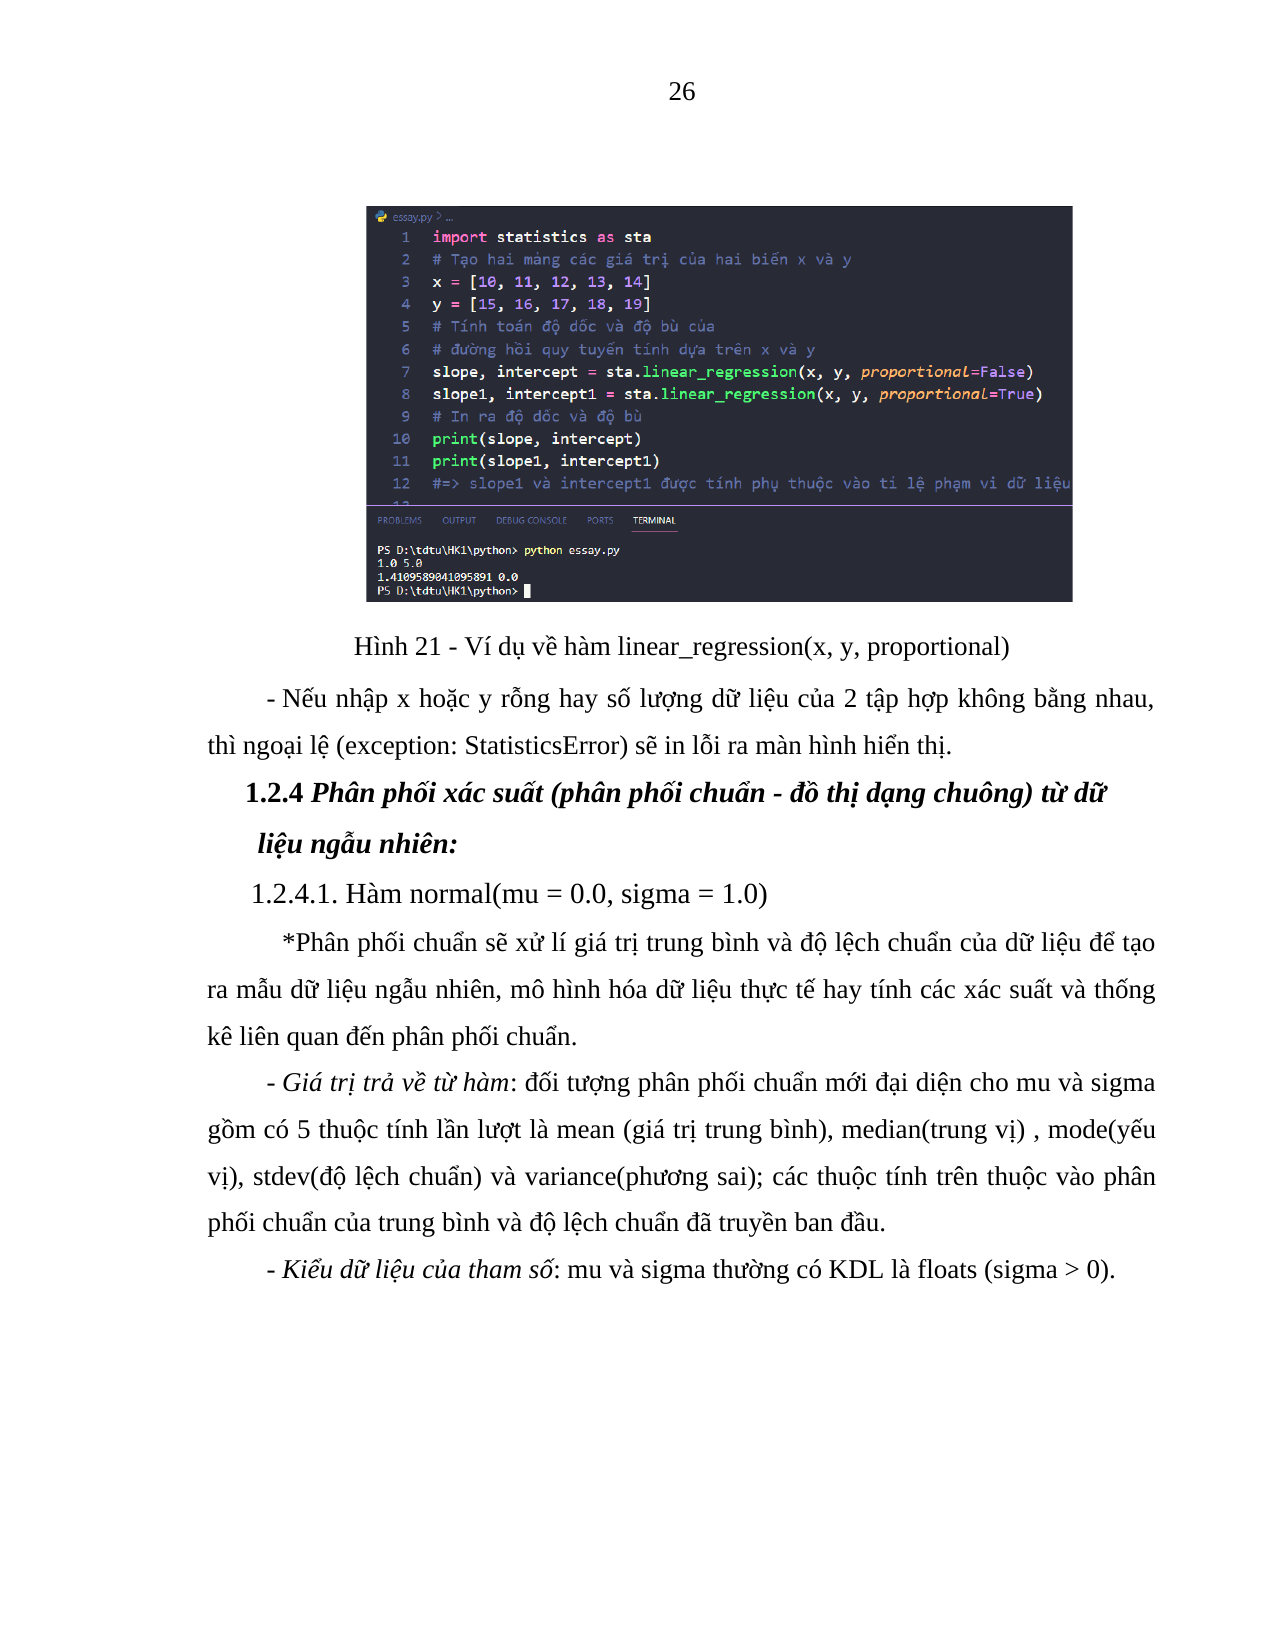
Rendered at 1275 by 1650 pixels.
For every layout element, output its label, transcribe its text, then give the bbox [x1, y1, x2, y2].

text Hình 21 - Ví dụ về hàm linear_regression(x, y, proportional) [207, 630, 1157, 661]
list Hàm normal(mu = 0.0, sigma = 1.0) [251, 876, 1157, 909]
list Phân phối xác suất (phân phối chuẩn - đồ thị dạng chuông) từ dữ liệu ngẫu nhiên: [245, 775, 1157, 859]
list Nếu nhập x hoặc y rỗng hay số lượng dữ liệu của 2 tập hợp không bằng nhau, thì ngoại lệ (exception: StatisticsError) sẽ in lỗi ra màn hình hiển thị. [207, 682, 1157, 760]
list Giá trị trả về từ hàm: đối tượng phân phối chuẩn mới đại diện cho mu và sigma gồm có 5 thuộc tính lần lượt là mean (giá trị trung bình), median(trung vị) , mode(yếu vị), stdev(độ lệch chuẩn) và variance(phương sai); các thuộc tính trên thuộc vào phân phối chuẩn của trung bình và độ lệch chuẩn đã truyền ban đầu. [207, 1066, 1157, 1237]
list Kiểu dữ liệu của tham số: mu và sigma thường có KDL là floats (sigma > 0). [207, 1253, 1157, 1284]
picture [366, 206, 1073, 602]
text *Phân phối chuẩn sẽ xử lí giá trị trung bình và độ lệch chuẩn của dữ liệu để tạo ra mẫu dữ liệu ngẫu nhiên, mô hình hóa dữ liệu thực tế hay tính các xác suất và thống kê liên quan đến phân phối chuẩn. [207, 926, 1157, 1051]
